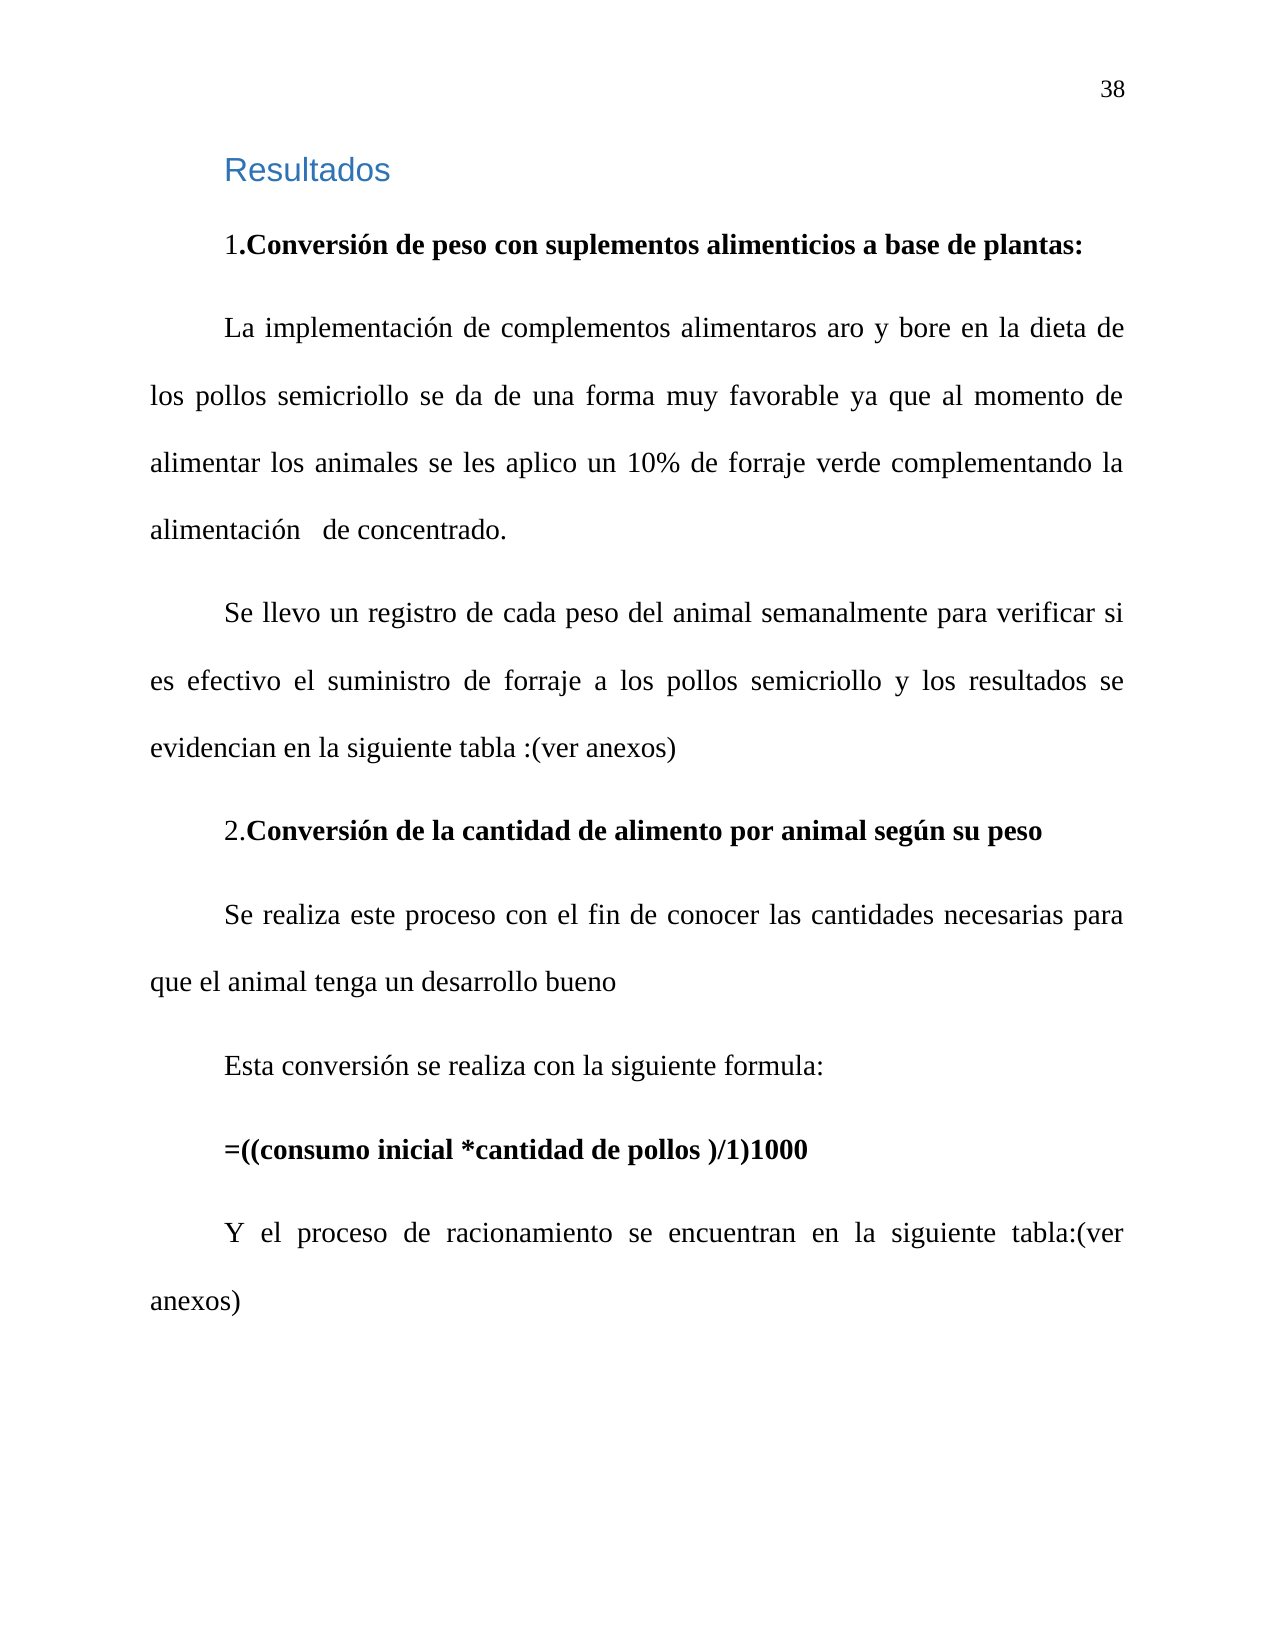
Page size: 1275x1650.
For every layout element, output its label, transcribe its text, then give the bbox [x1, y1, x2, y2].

text Esta conversión se realiza con la siguiente formula: [150, 1048, 1125, 1082]
text 2.Conversión de la cantidad de alimento por animal según su peso [150, 813, 1125, 847]
text Se llevo un registro de cada peso del animal semanalmente para verificar si es efectivo el suministro de forraje a los pollos semicriollo y los resultados se evidencian en la siguiente tabla :(ver anexos) [150, 596, 1125, 763]
text La implementación de complementos alimentaros aro y bore en la dieta de los pollos semicriollo se da de una forma muy favorable ya que al momento de alimentar los animales se les aplico un 10% de forraje verde complementando la alimentación de concentrado. [150, 311, 1125, 545]
text Se realiza este proceso con el fin de conocer las cantidades necesarias para que el animal tenga un desarrollo bueno [150, 897, 1125, 998]
text =((consumo inicial *cantidad de pollos )/1)1000 [150, 1132, 1125, 1165]
text 1.Conversión de peso con suplementos alimenticios a base de plantas: [150, 227, 1125, 260]
text Y el proceso de racionamiento se encuentran en la siguiente tabla:(ver anexos) [150, 1216, 1125, 1316]
subtitle Resultados [150, 150, 1125, 188]
